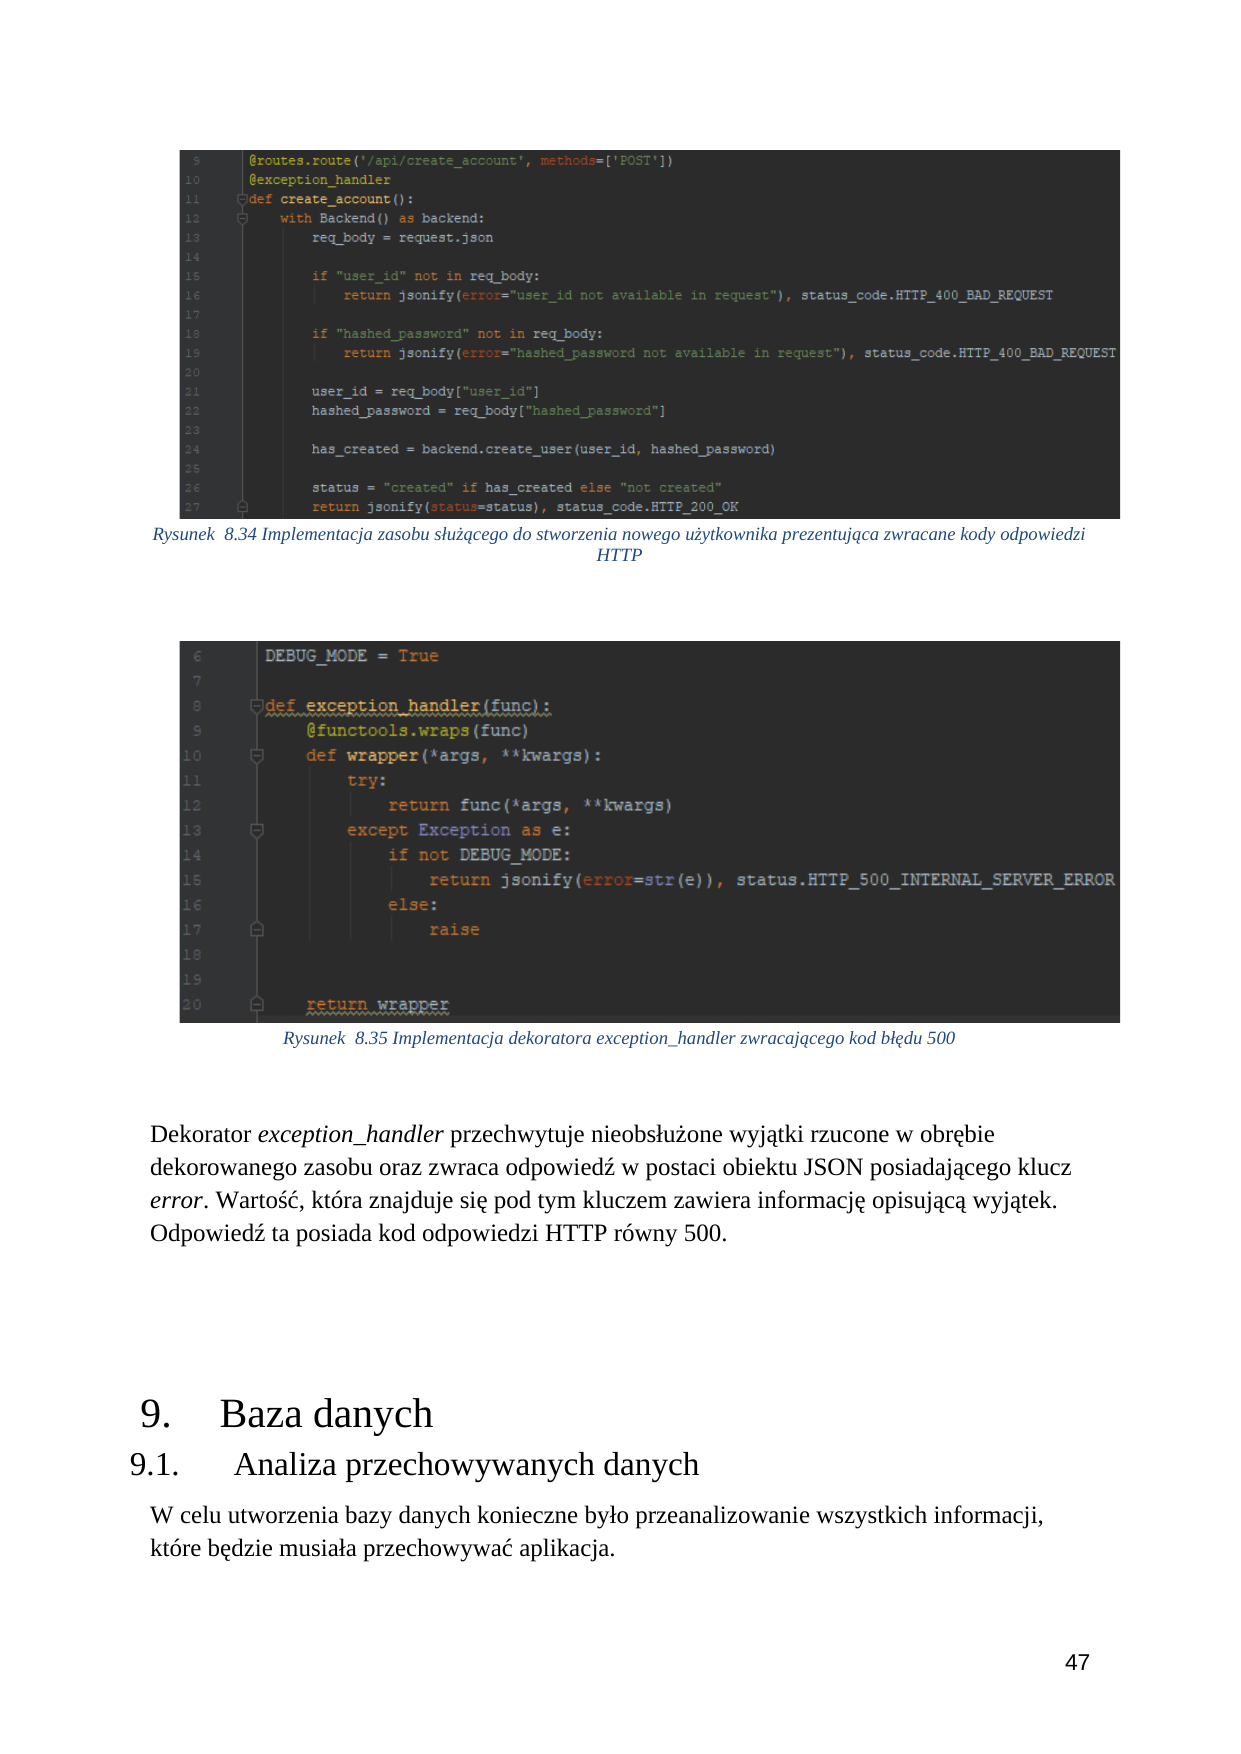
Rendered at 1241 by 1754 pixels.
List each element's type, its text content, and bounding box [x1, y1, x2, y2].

subtitle Analiza przechowywanych danych [179, 1444, 1090, 1482]
picture [179, 641, 1121, 1023]
subtitle Baza danych [171, 1389, 1090, 1437]
text Dekorator exception_handler przechwytuje nieobsłużone wyjątki rzucone w obrębie dekorowanego zasobu oraz zwraca odpowiedź w postaci obiektu JSON posiadającego klucz error. Wartość, która znajduje się pod tym kluczem zawiera informację opisującą wyjątek. Odpowiedź ta posiada kod odpowiedzi HTTP równy 500. [150, 1119, 1090, 1246]
picture [179, 150, 1121, 519]
text W celu utworzenia bazy danych konieczne było przeanalizowanie wszystkich informacji, które będzie musiała przechowywać aplikacja. [150, 1500, 1090, 1562]
